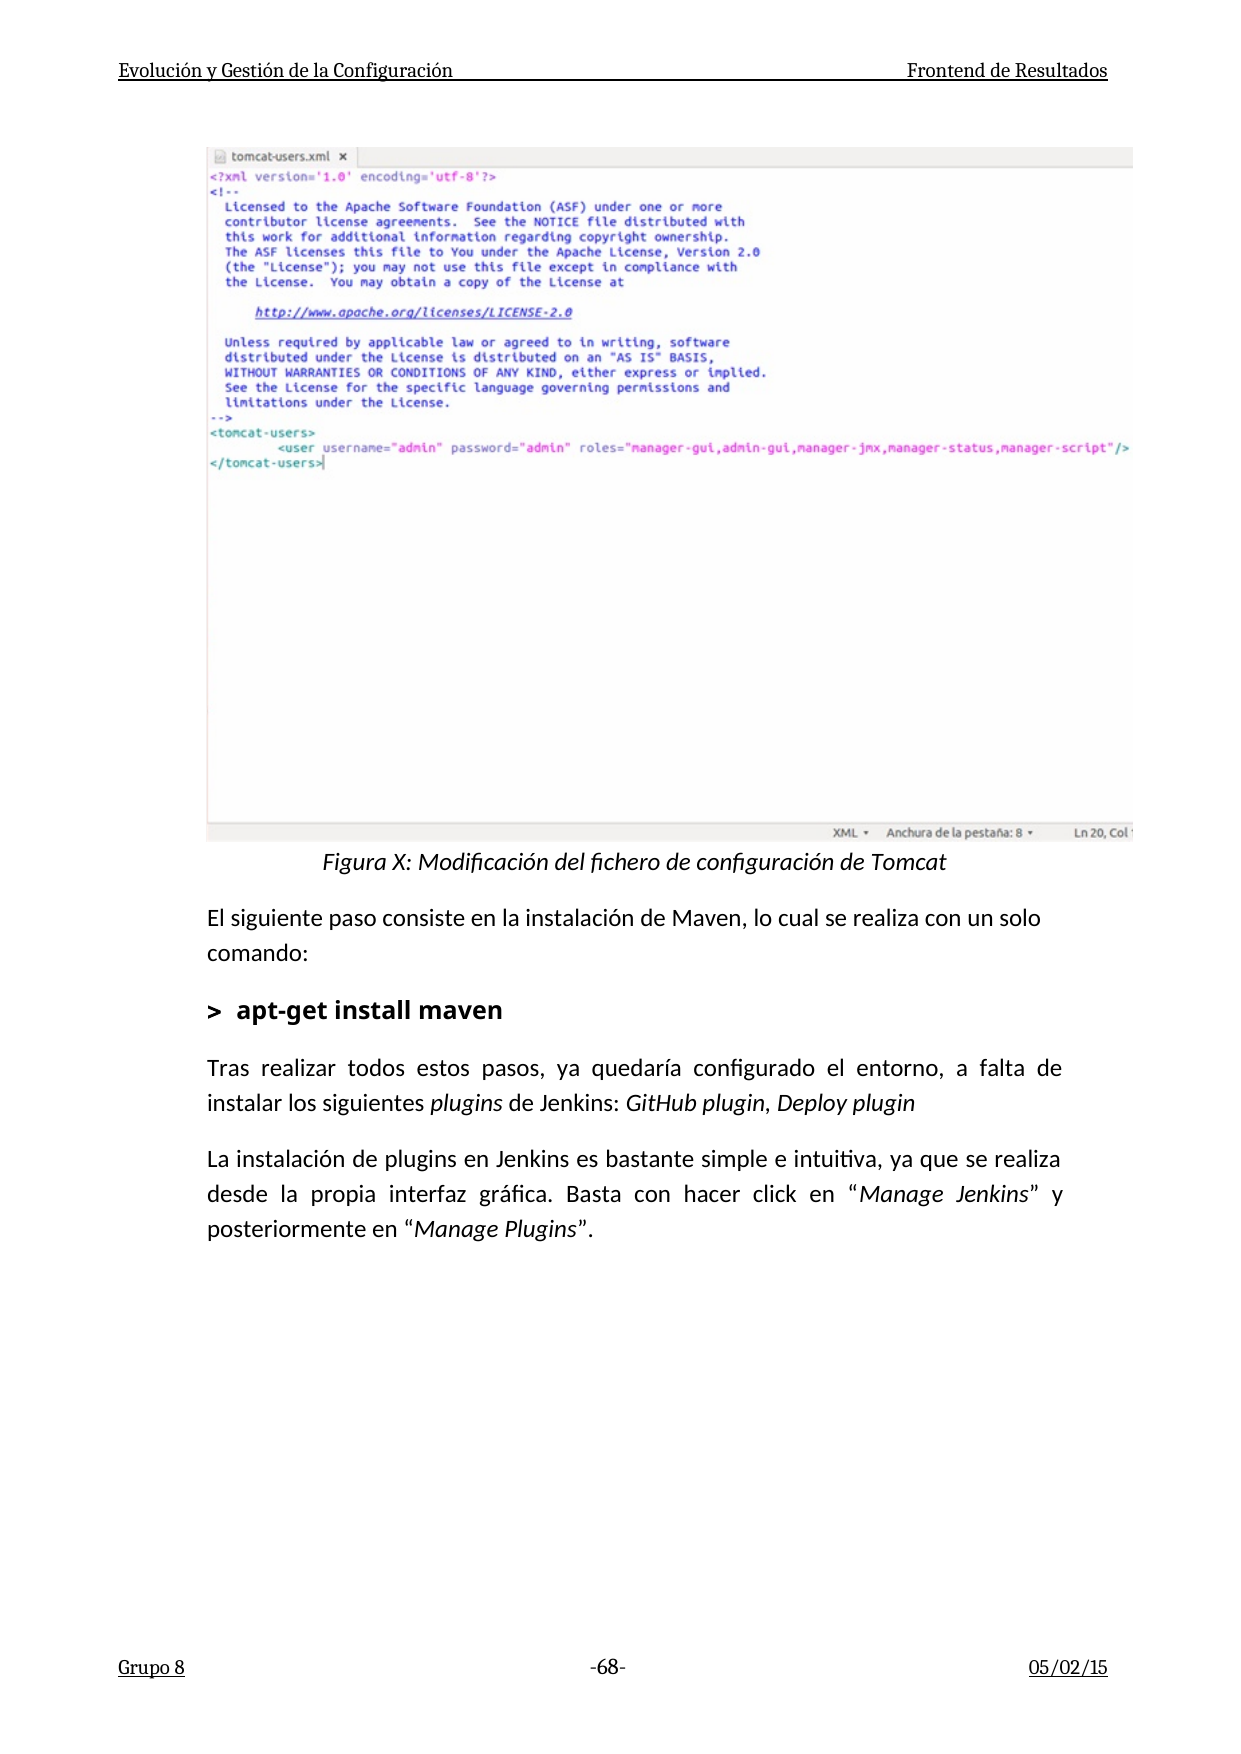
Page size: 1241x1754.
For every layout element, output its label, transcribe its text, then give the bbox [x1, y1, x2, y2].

list apt-get install maven [207, 993, 1063, 1027]
picture [206, 147, 1133, 842]
text Tras realizar todos estos pasos, ya quedaría configurado el entorno, a falta de instalar los siguientes plugins de Jenkins: GitHub plugin, Deploy plugin [207, 1053, 1063, 1118]
text Figura X: Modificación del fichero de configuración de Tomcat [207, 846, 1063, 876]
text El siguiente paso consiste en la instalación de Maven, lo cual se realiza con un solo comando: [207, 902, 1063, 967]
text La instalación de plugins en Jenkins es bastante simple e intuitiva, ya que se realiza desde la propia interfaz gráfica. Basta con hacer click en “Manage Jenkins” y posteriormente en “Manage Plugins”. [207, 1143, 1063, 1244]
